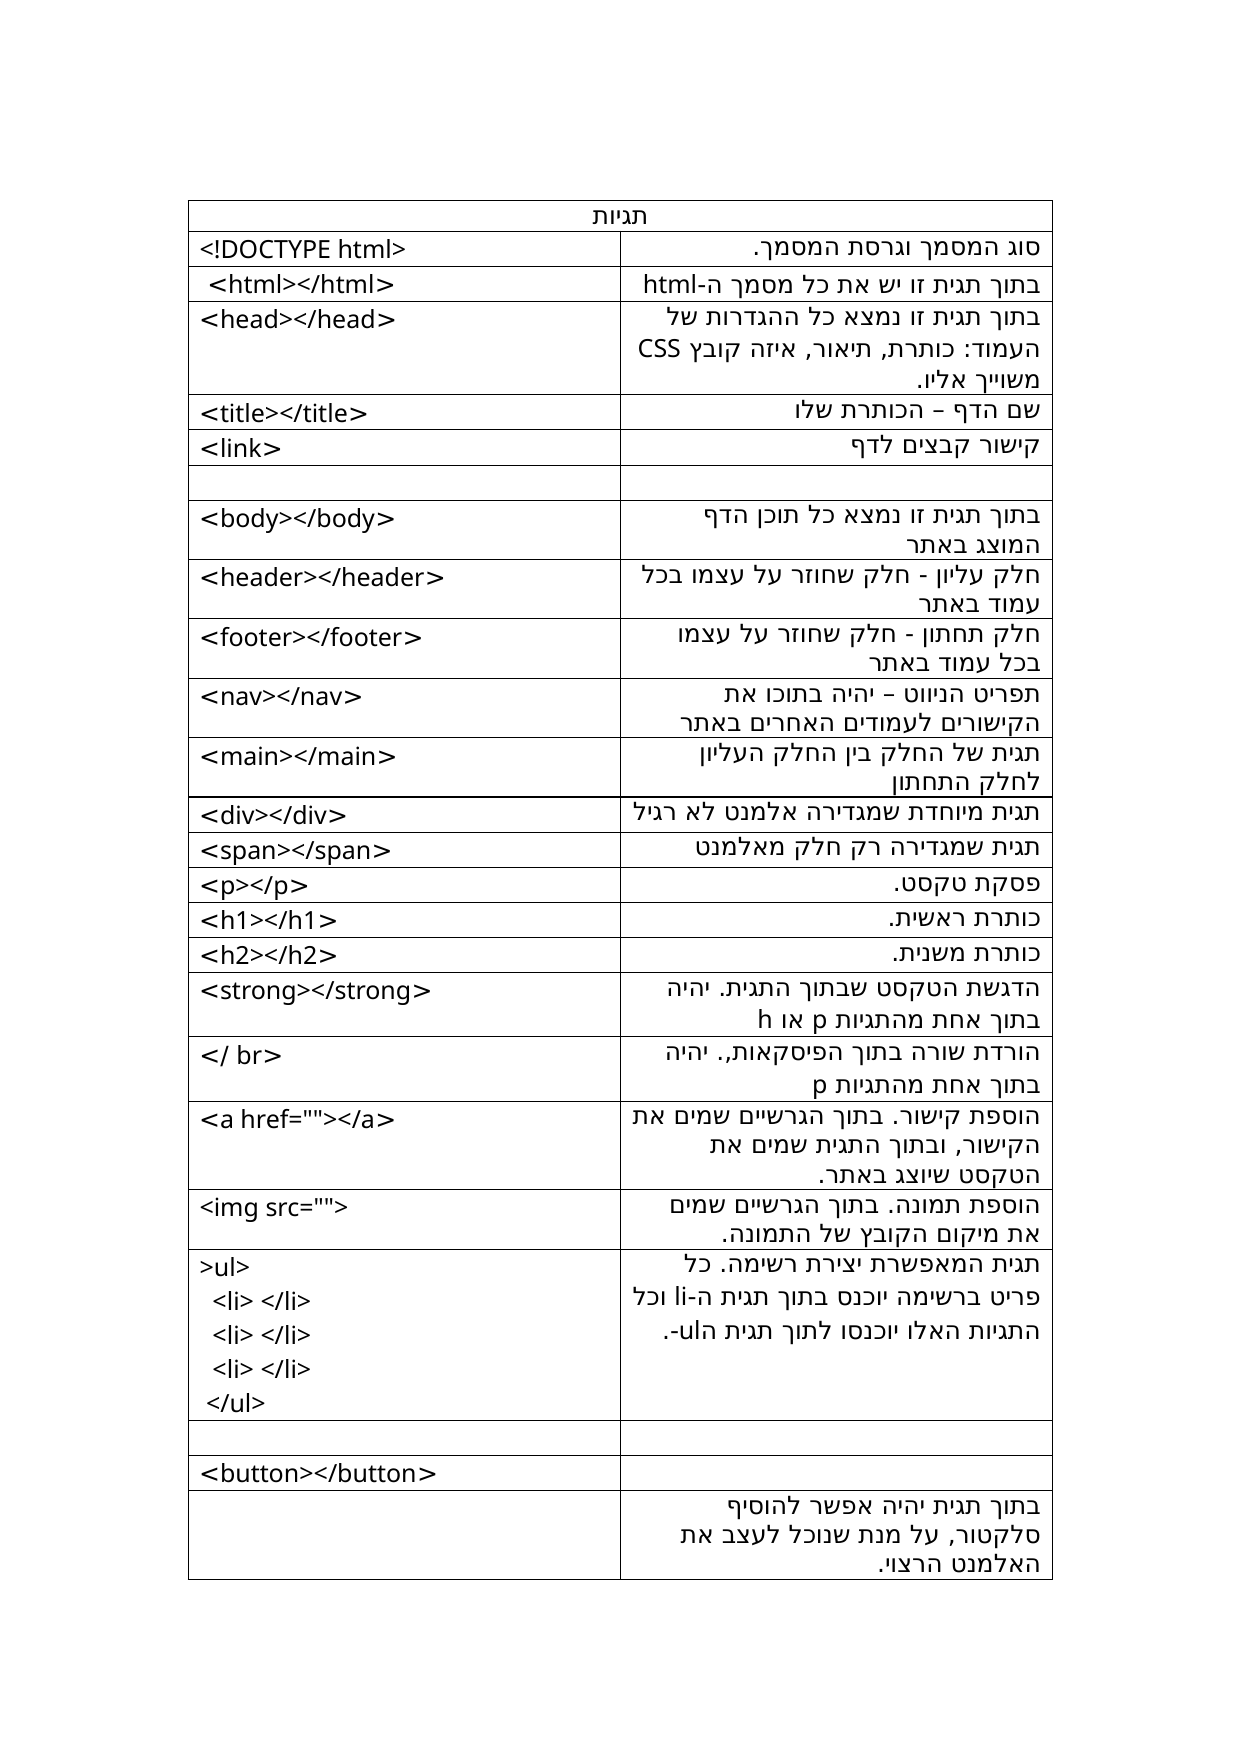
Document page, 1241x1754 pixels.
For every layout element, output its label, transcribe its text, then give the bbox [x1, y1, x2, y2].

table_cell תגית מיוחדת שמגדירה אלמנט לא רגיל [621, 798, 1052, 832]
table_cell הדגשת הטקסט שבתוך התגית. יהיה בתוך אחת מהתגיות p או h [621, 973, 1052, 1036]
table_cell פסקת טקסט. [621, 868, 1052, 902]
table_cell <strong></strong> [189, 973, 620, 1036]
table_cell <p></p> [189, 868, 620, 902]
table_cell <nav></nav> [189, 679, 620, 737]
table_cell חלק תחתון - חלק שחוזר על עצמו בכל עמוד באתר [621, 619, 1052, 678]
table_cell בתוך תגית יהיה אפשר להוסיף סלקטור, על מנת שנוכל לעצב את האלמנט הרצוי. [621, 1491, 1052, 1578]
table_header תגיות [189, 201, 1052, 231]
table_cell תפריט הניווט – יהיה בתוכו את הקישורים לעמודים האחרים באתר [621, 679, 1052, 737]
table_cell <img src=""> [189, 1190, 620, 1248]
table_cell בתוך תגית זו יש את כל מסמך ה-html [621, 267, 1052, 301]
table_cell <footer></footer> [189, 619, 620, 678]
table_cell <h1></h1> [189, 903, 620, 937]
table_cell [621, 1456, 1052, 1490]
table_cell [621, 1421, 1052, 1455]
table_cell [189, 1491, 620, 1578]
table_cell <title></title> [189, 395, 620, 429]
table_cell קישור קבצים לדף [621, 430, 1052, 464]
table_cell <button></button> [189, 1456, 620, 1490]
table_cell [189, 1421, 620, 1455]
table_cell [189, 466, 620, 499]
table_cell תגית שמגדירה רק חלק מאלמנט [621, 833, 1052, 867]
table_cell כותרת ראשית. [621, 903, 1052, 937]
table_cell חלק עליון - חלק שחוזר על עצמו בכל עמוד באתר [621, 560, 1052, 618]
table_cell <head></head> [189, 302, 620, 394]
table_cell <body></body> [189, 501, 620, 559]
table_cell [621, 466, 1052, 499]
table_cell <div></div> [189, 798, 620, 832]
table_cell הוספת קישור. בתוך הגרשיים שמים את הקישור, ובתוך התגית שמים את הטקסט שיוצג באתר. [621, 1102, 1052, 1189]
table_cell <a href=""></a> [189, 1102, 620, 1189]
table_cell <!DOCTYPE html> [189, 232, 620, 266]
table_cell <html></html> [189, 267, 620, 301]
table_cell <br /> [189, 1037, 620, 1101]
table_cell בתוך תגית זו נמצא כל תוכן הדף המוצג באתר [621, 501, 1052, 559]
table_cell סוג המסמך וגרסת המסמך. [621, 232, 1052, 266]
table_cell <link> [189, 430, 620, 464]
table_cell >ul> <li> </li> <li> </li> <li> </li> </ul> [189, 1250, 620, 1420]
table_cell כותרת משנית. [621, 938, 1052, 972]
table_cell בתוך תגית זו נמצא כל ההגדרות של העמוד: כותרת, תיאור, איזה קובץ CSS משוייך אליו. [621, 302, 1052, 394]
table_cell הוספת תמונה. בתוך הגרשיים שמים את מיקום הקובץ של התמונה. [621, 1190, 1052, 1248]
table_cell תגית המאפשרת יצירת רשימה. כל פריט ברשימה יוכנס בתוך תגית ה-li וכל התגיות האלו יוכנסו לתוך תגית הul-. [621, 1250, 1052, 1420]
table_cell תגית של החלק בין החלק העליון לחלק התחתון [621, 738, 1052, 796]
table_cell הורדת שורה בתוך הפיסקאות,. יהיה בתוך אחת מהתגיות p [621, 1037, 1052, 1101]
table_cell <main></main> [189, 738, 620, 796]
table_cell <header></header> [189, 560, 620, 618]
table_cell <h2></h2> [189, 938, 620, 972]
table_cell שם הדף – הכותרת שלו [621, 395, 1052, 429]
table_cell <span></span> [189, 833, 620, 867]
